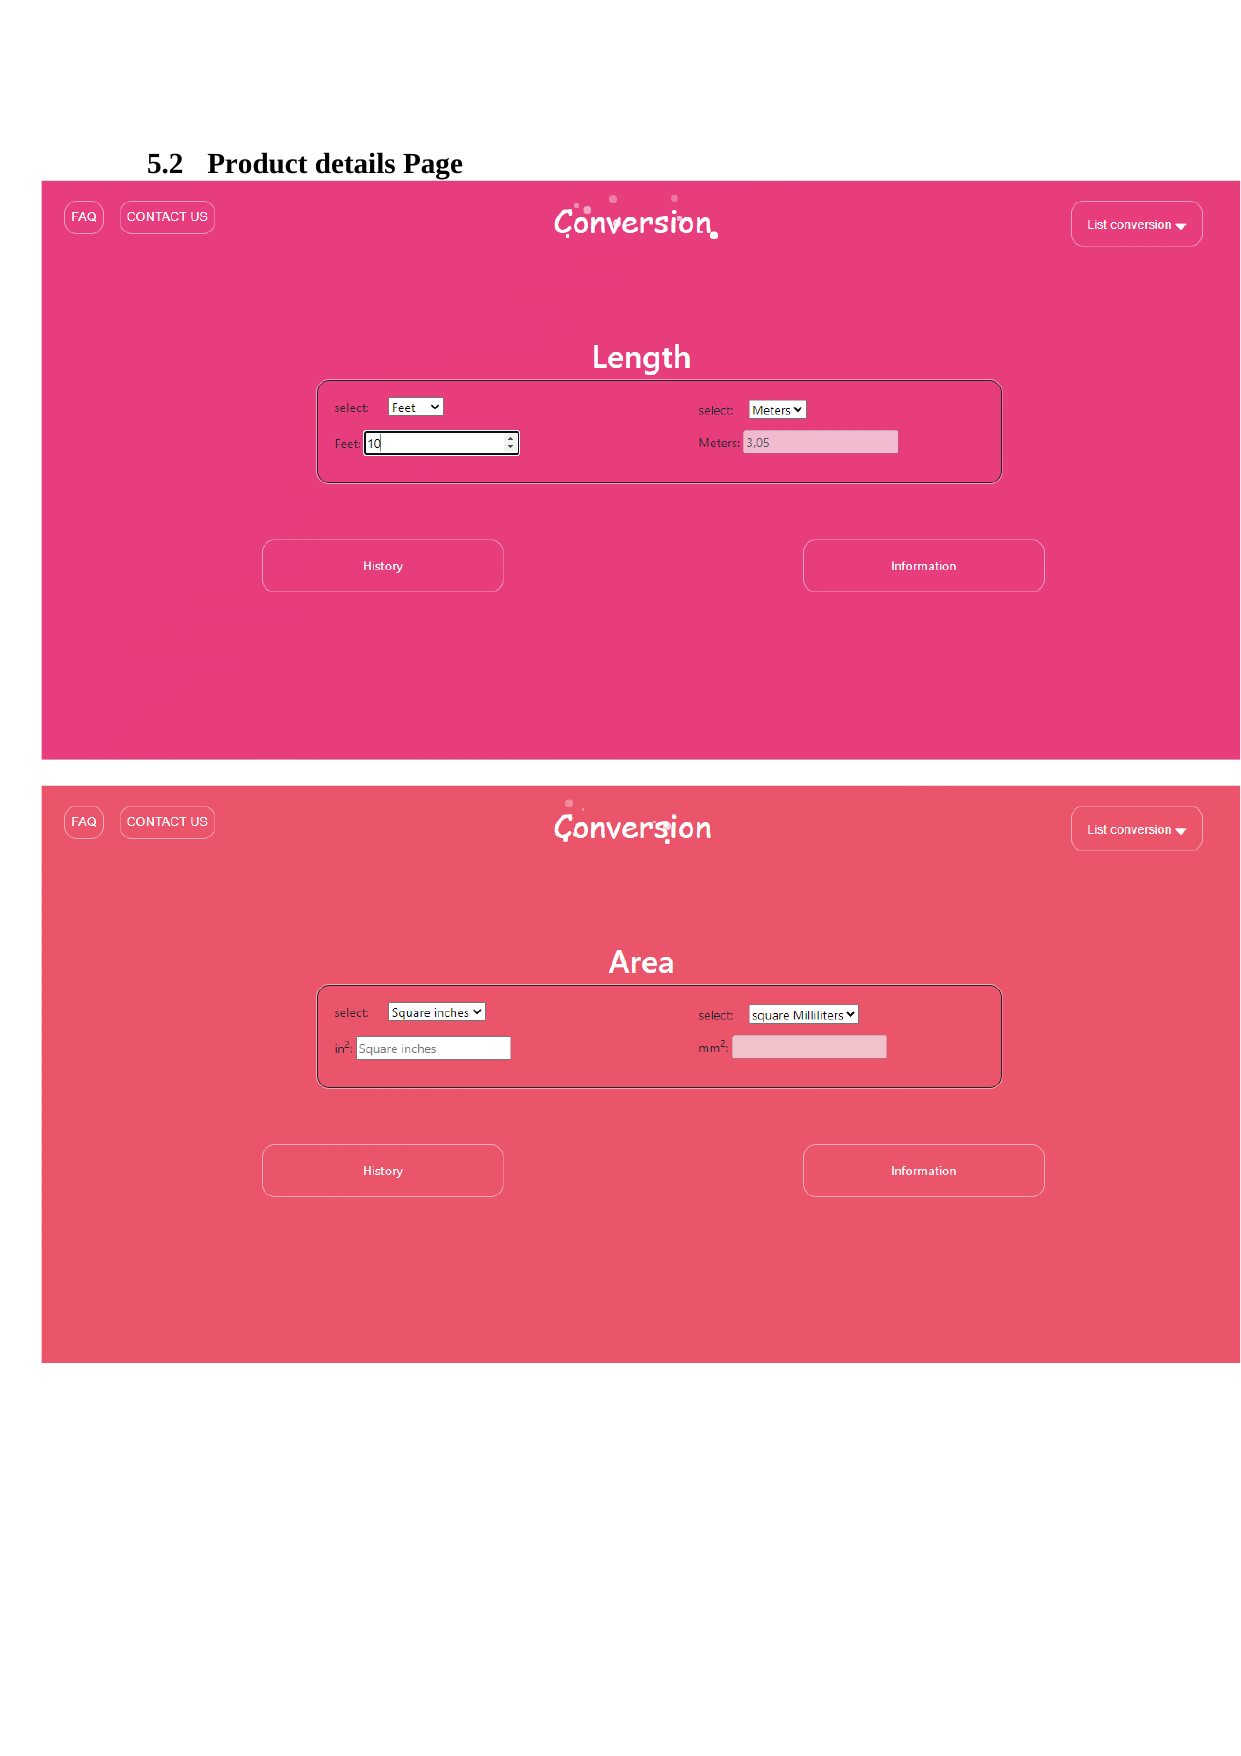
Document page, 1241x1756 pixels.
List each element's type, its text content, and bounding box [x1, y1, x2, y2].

picture [41, 785, 1241, 1363]
picture [41, 180, 1241, 760]
subtitle Product details Page [147, 147, 1240, 180]
